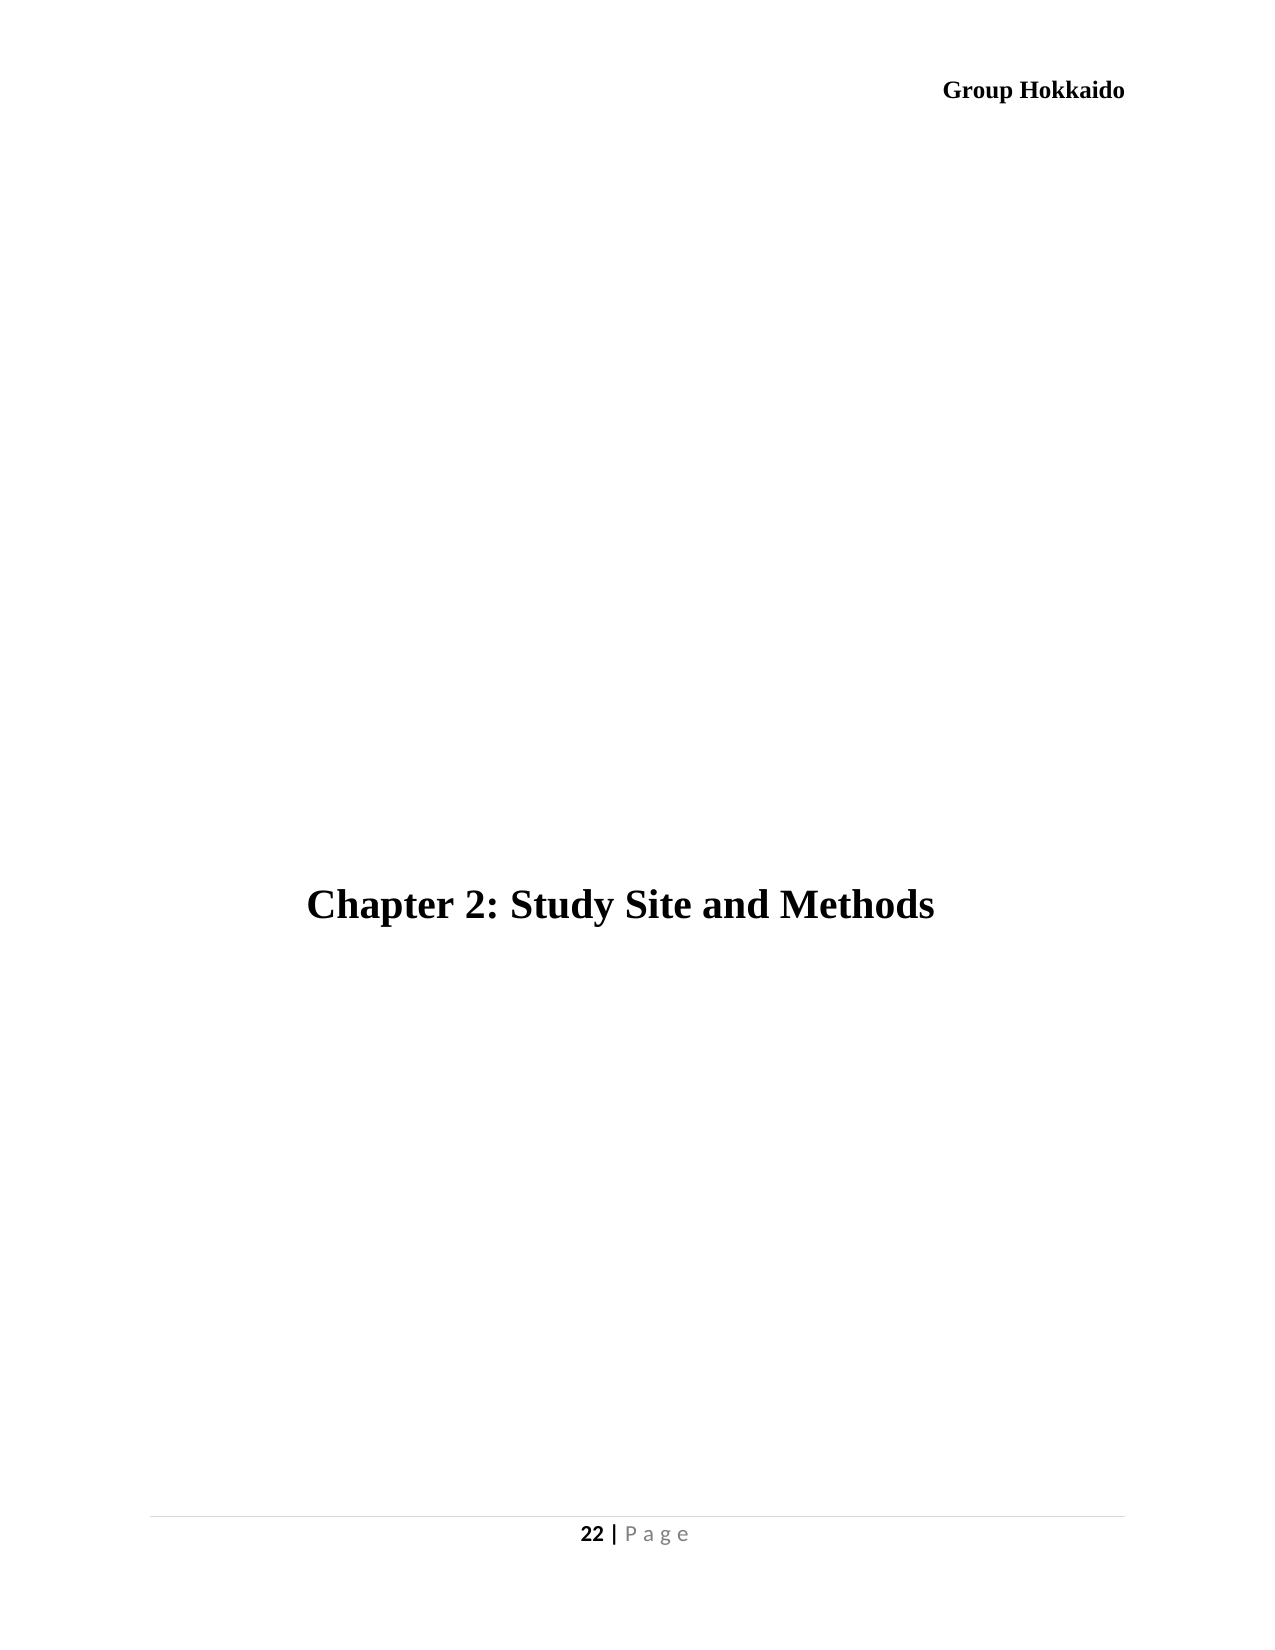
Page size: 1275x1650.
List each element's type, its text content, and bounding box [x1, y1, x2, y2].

text Chapter 2: Study Site and Methods [150, 879, 1125, 927]
